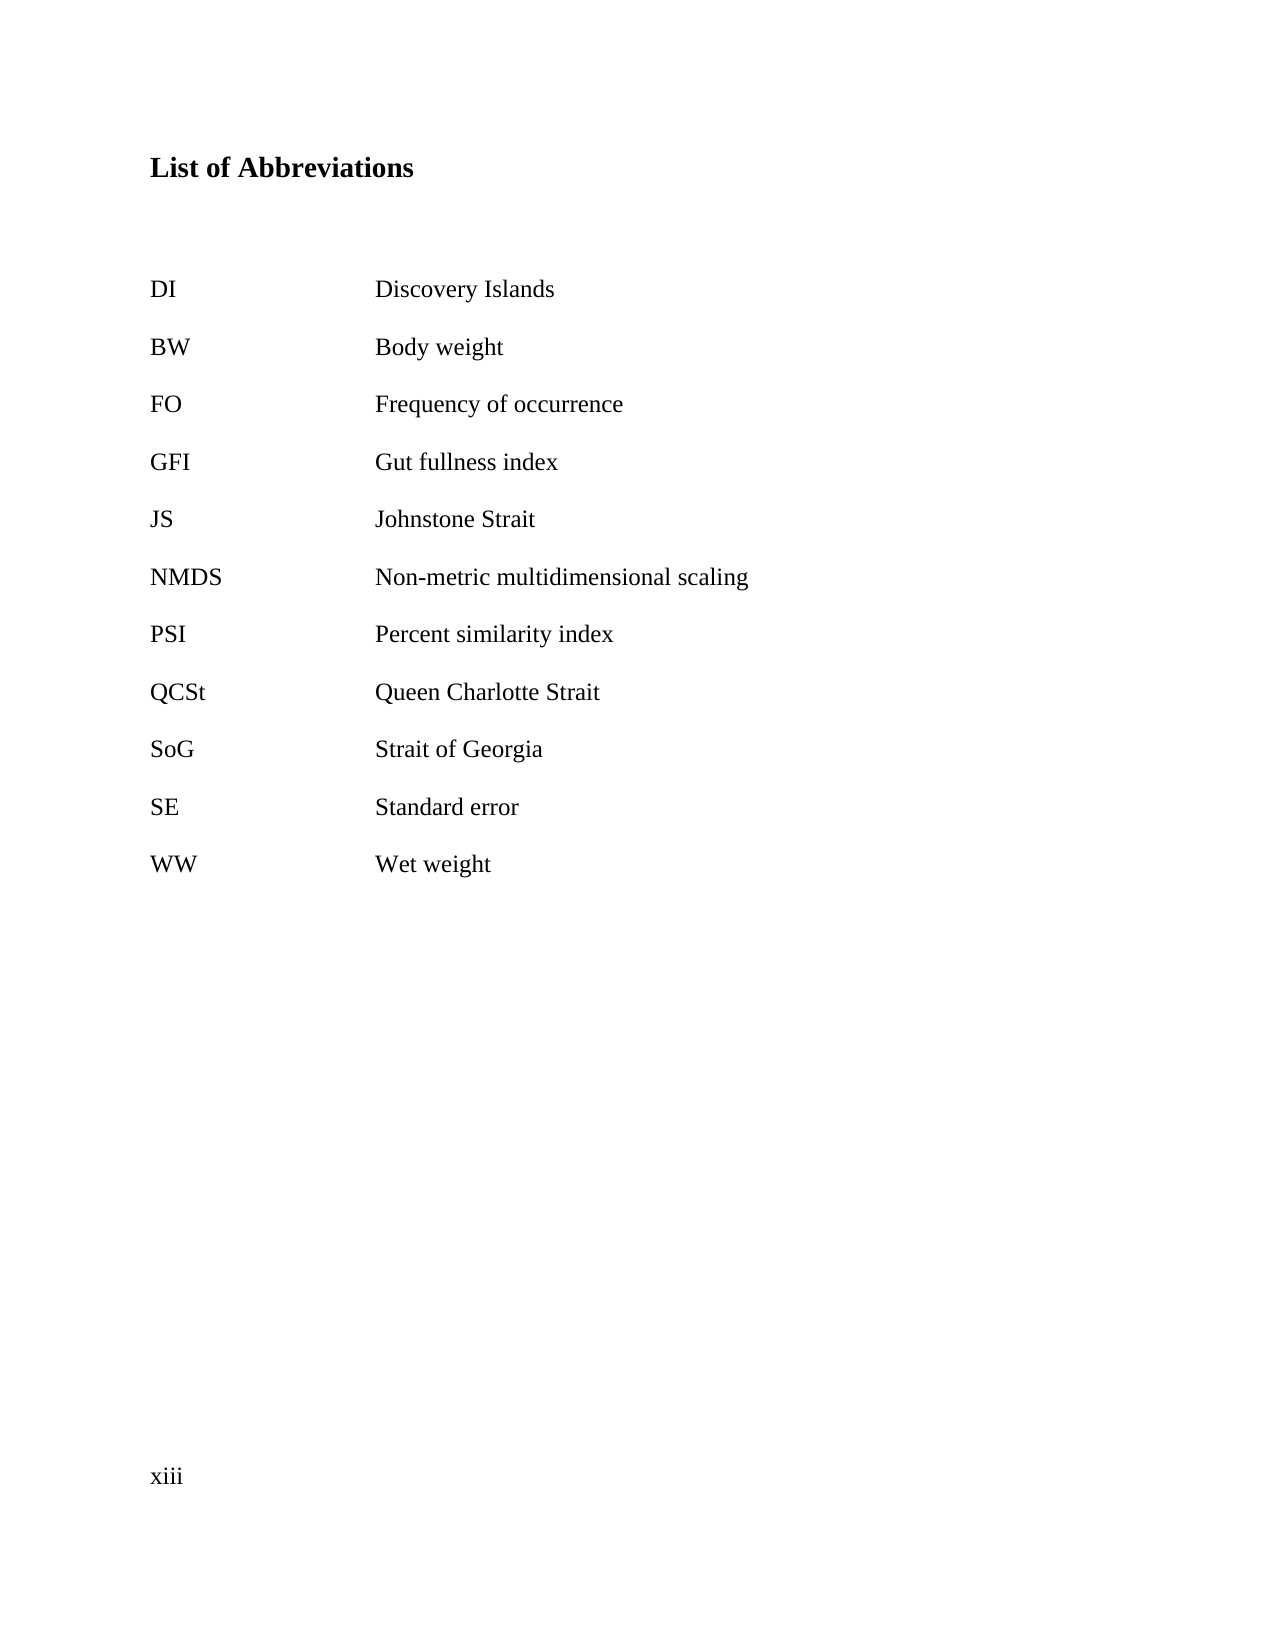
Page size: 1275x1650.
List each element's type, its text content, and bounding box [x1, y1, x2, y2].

text SE Standard error [150, 792, 1125, 821]
text DI Discovery Islands [150, 274, 1125, 303]
text JS Johnstone Strait [150, 504, 1125, 533]
text PSI Percent similarity index [150, 619, 1125, 648]
text GFI Gut fullness index [150, 447, 1125, 476]
text SoG Strait of Georgia [150, 734, 1125, 763]
text WW Wet weight [150, 849, 1125, 878]
text NMDS Non-metric multidimensional scaling [150, 562, 1125, 591]
text QCSt Queen Charlotte Strait [150, 677, 1125, 706]
text FO Frequency of occurrence [150, 389, 1125, 418]
text BW Body weight [150, 332, 1125, 361]
subtitle List of Abbreviations [150, 150, 1125, 183]
